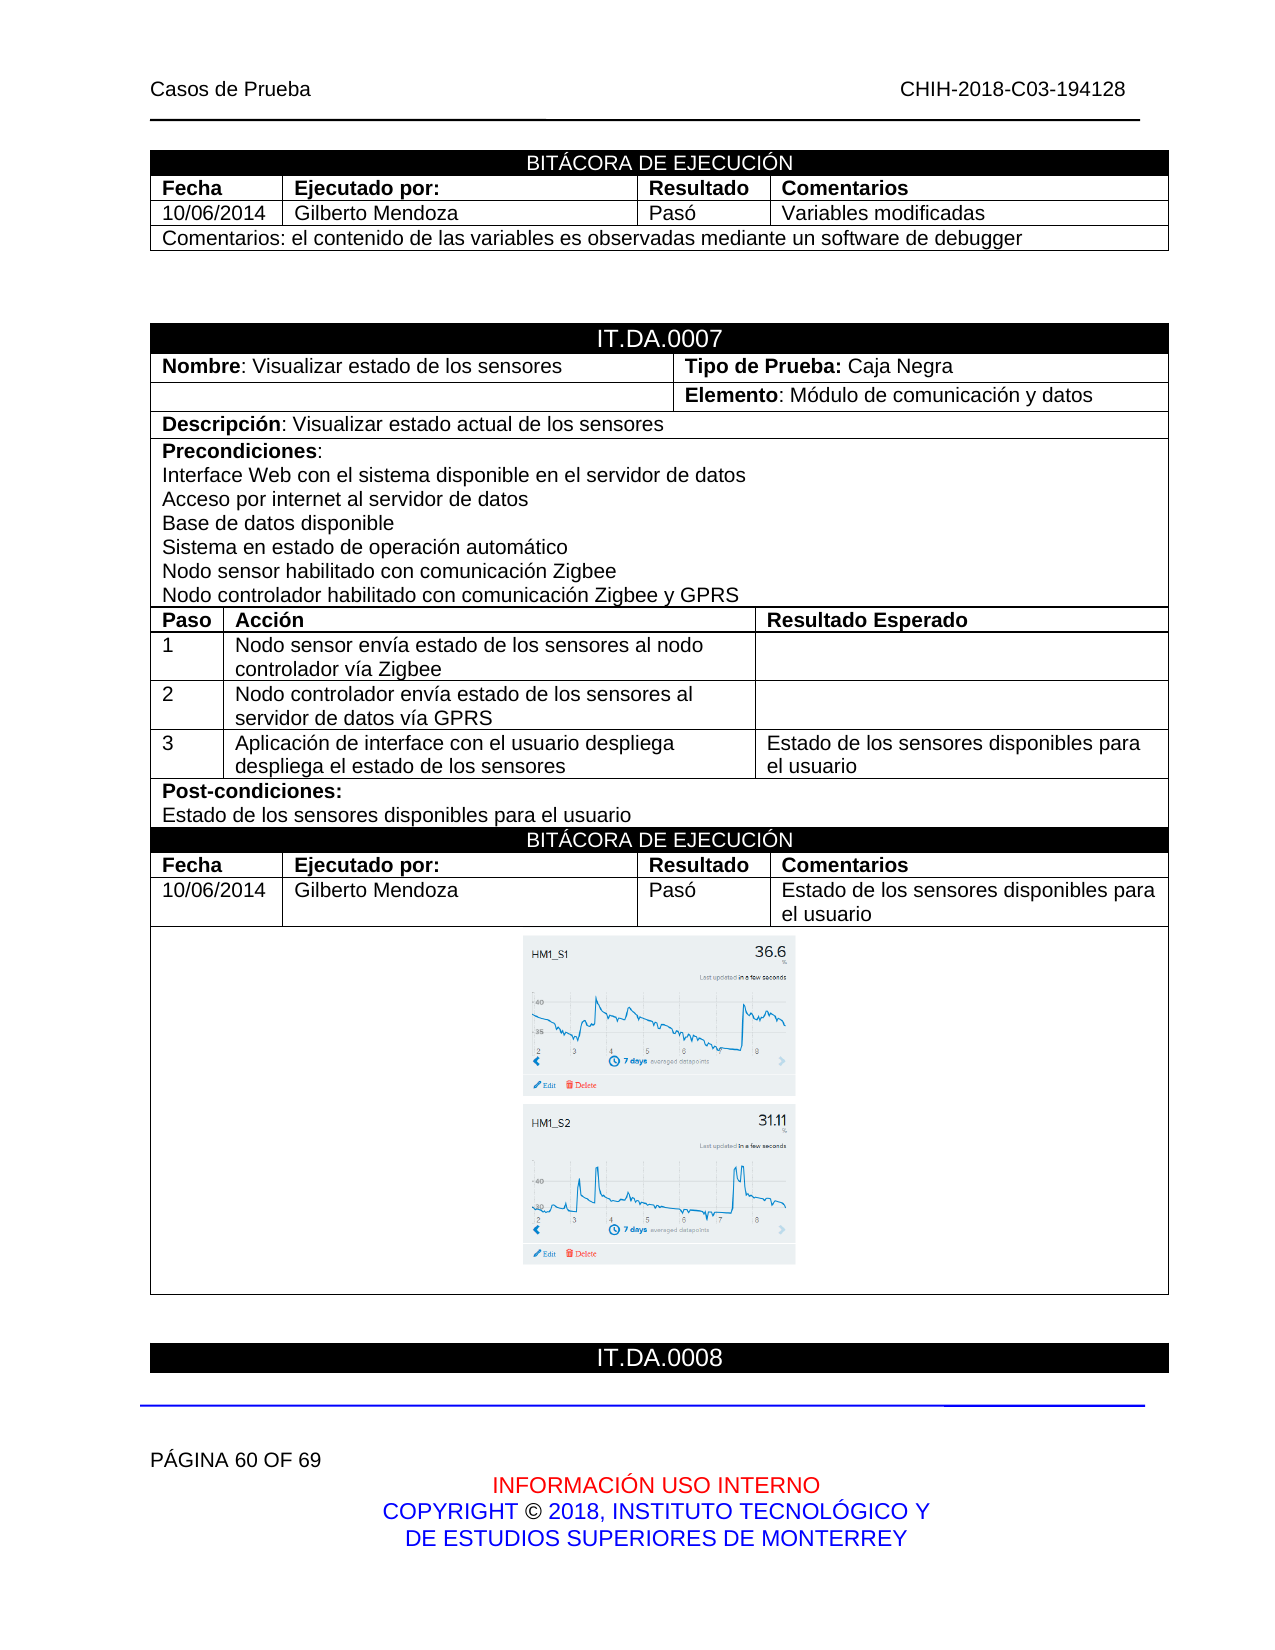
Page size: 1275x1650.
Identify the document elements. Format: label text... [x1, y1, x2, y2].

table_cell 1 [151, 633, 223, 680]
table_cell Nodo sensor envía estado de los sensores al nodo controlador vía Zigbee [224, 633, 755, 680]
table_cell 10/06/2014 [151, 201, 282, 225]
table_cell Elemento: Módulo de comunicación y datos [674, 383, 1168, 411]
table_cell BITÁCORA DE EJECUCIÓN [151, 828, 1168, 852]
table_cell Variables modificadas [771, 201, 1168, 225]
table_cell Gilberto Mendoza [283, 201, 637, 225]
table_cell [756, 633, 1168, 680]
table_cell Nodo controlador envía estado de los sensores al servidor de datos vía GPRS [224, 681, 755, 729]
table_cell Resultado [638, 176, 770, 200]
table_cell Acción [224, 608, 755, 631]
table_cell Tipo de Prueba: Caja Negra [674, 354, 1168, 382]
table_cell [756, 681, 1168, 729]
table_cell Post-condiciones: Estado de los sensores disponibles para el usuario [151, 779, 1168, 827]
table_cell Ejecutado por: [283, 176, 637, 200]
table_cell Comentarios [771, 176, 1168, 200]
table_cell BITÁCORA DE EJECUCIÓN [151, 151, 1168, 175]
table_cell [151, 383, 673, 411]
table_cell Resultado Esperado [756, 608, 1168, 631]
table_cell [151, 927, 1168, 1293]
table_cell Ejecutado por: [283, 853, 637, 877]
table_cell 10/06/2014 [151, 878, 282, 926]
table_cell Descripción: Visualizar estado actual de los sensores [151, 412, 1168, 438]
table_header IT.DA.0007 [151, 324, 1168, 353]
table_cell Comentarios [771, 853, 1168, 877]
table_cell Paso [151, 608, 223, 631]
table_cell Estado de los sensores disponibles para el usuario [756, 730, 1168, 778]
table_cell 2 [151, 681, 223, 729]
table_cell Estado de los sensores disponibles para el usuario [771, 878, 1168, 926]
table_cell Fecha [151, 176, 282, 200]
table_cell Gilberto Mendoza [283, 878, 637, 926]
table_cell Fecha [151, 853, 282, 877]
table_cell Pasó [638, 878, 770, 926]
table_cell Resultado [638, 853, 770, 877]
table_cell Aplicación de interface con el usuario despliega despliega el estado de los sensores [224, 730, 755, 778]
table_cell Comentarios: el contenido de las variables es observadas mediante un software de debugger [151, 226, 1168, 250]
table_cell 3 [151, 730, 223, 778]
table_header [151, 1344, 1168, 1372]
table_cell Pasó [638, 201, 770, 225]
table_cell Precondiciones: Interface Web con el sistema disponible en el servidor de datos Acceso por internet al servidor de datos Base de datos disponible Sistema en estado de operación automático Nodo sensor habilitado con comunicación Zigbee Nodo controlador habilitado con comunicación Zigbee y GPRS [151, 439, 1168, 606]
table_cell Nombre: Visualizar estado de los sensores [151, 354, 673, 382]
